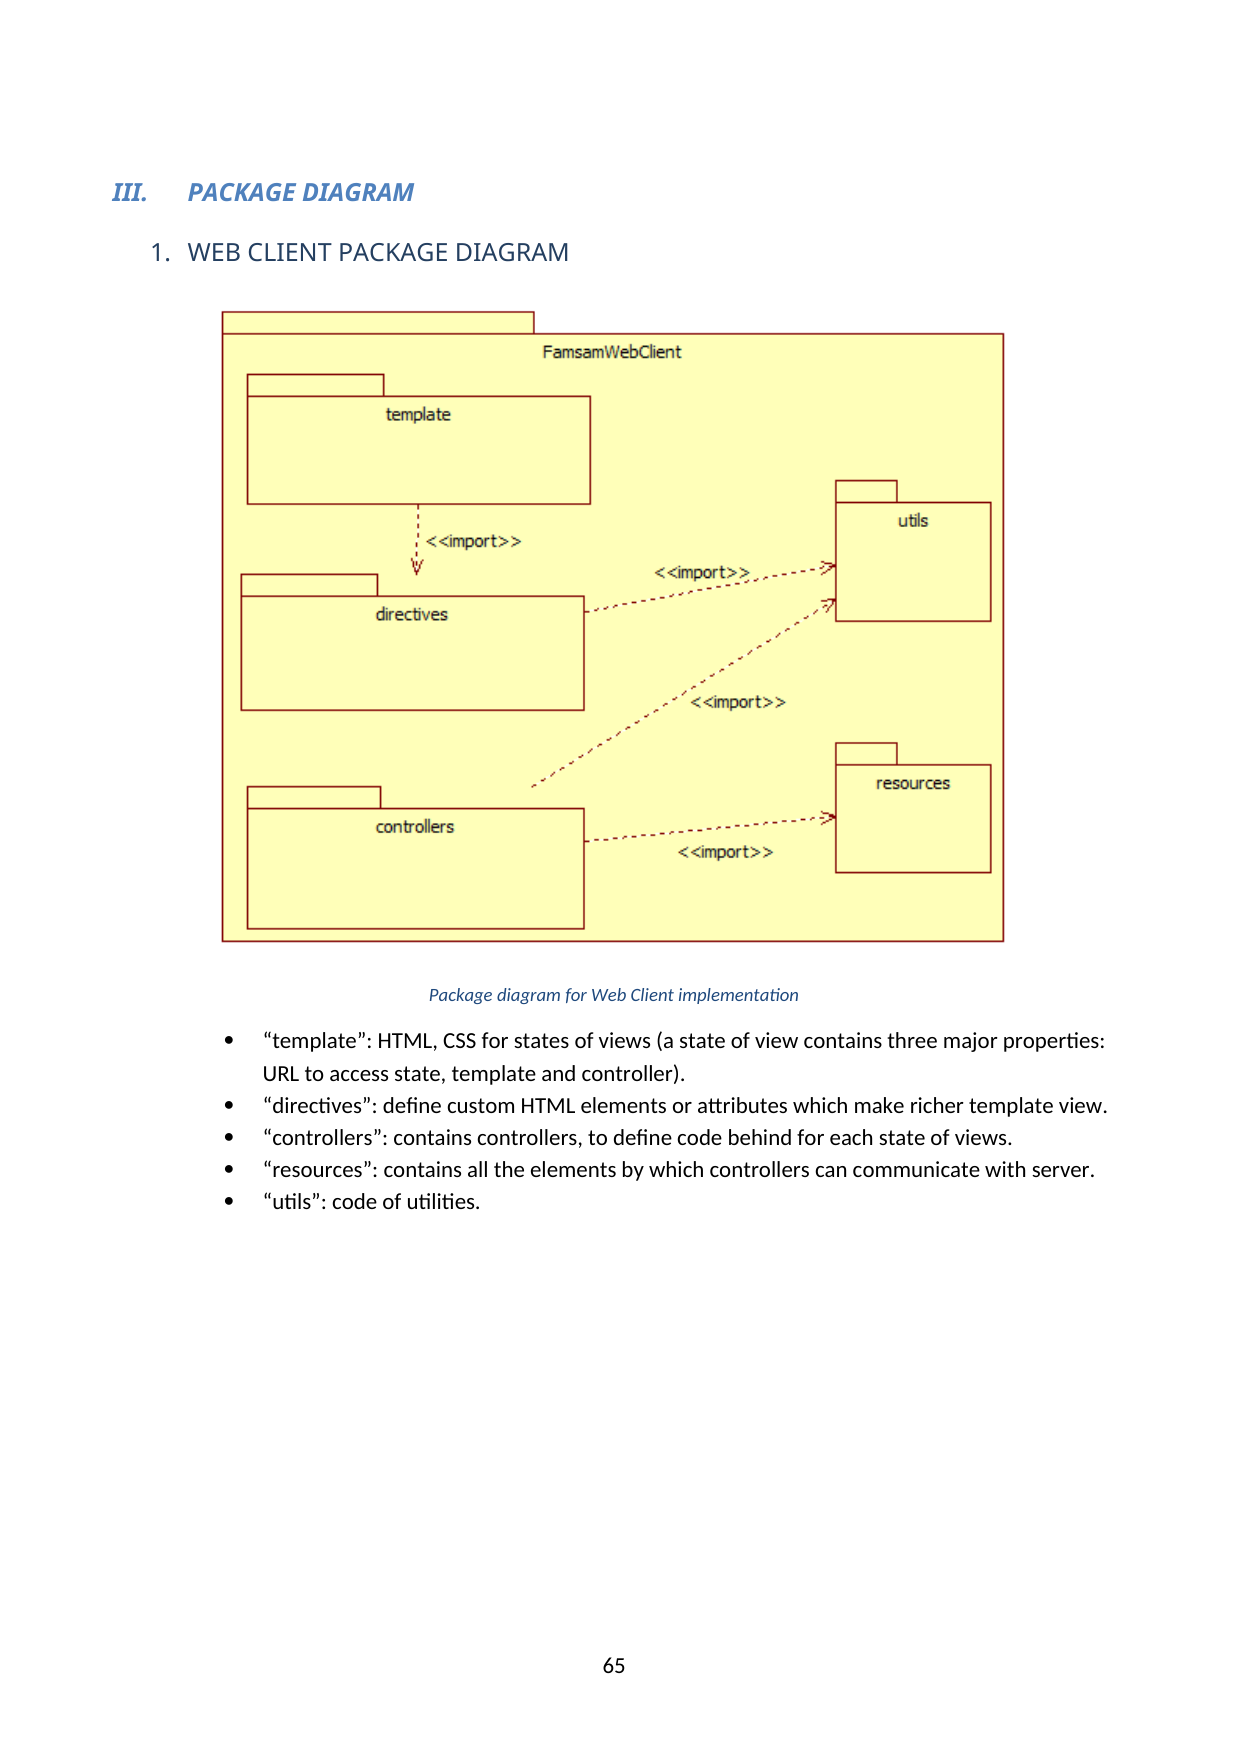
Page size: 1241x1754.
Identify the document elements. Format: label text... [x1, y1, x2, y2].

list “resources”: contains all the elements by which controllers can communicate with server. [225, 1155, 1115, 1183]
list “controllers”: contains controllers, to define code behind for each state of views. [225, 1123, 1115, 1151]
text Package diagram for Web Client implementation [112, 983, 1115, 1006]
picture [197, 299, 1031, 958]
list “utils”: code of utilities. [225, 1187, 1115, 1216]
subtitle WEB CLIENT PACKAGE DIAGRAM [150, 235, 1115, 269]
list “template”: HTML, CSS for states of views (a state of view contains three major properties: URL to access state, template and controller). [225, 1027, 1115, 1087]
subtitle PACKAGE DIAGRAM [112, 175, 1115, 209]
list “directives”: define custom HTML elements or attributes which make richer template view. [225, 1091, 1115, 1119]
